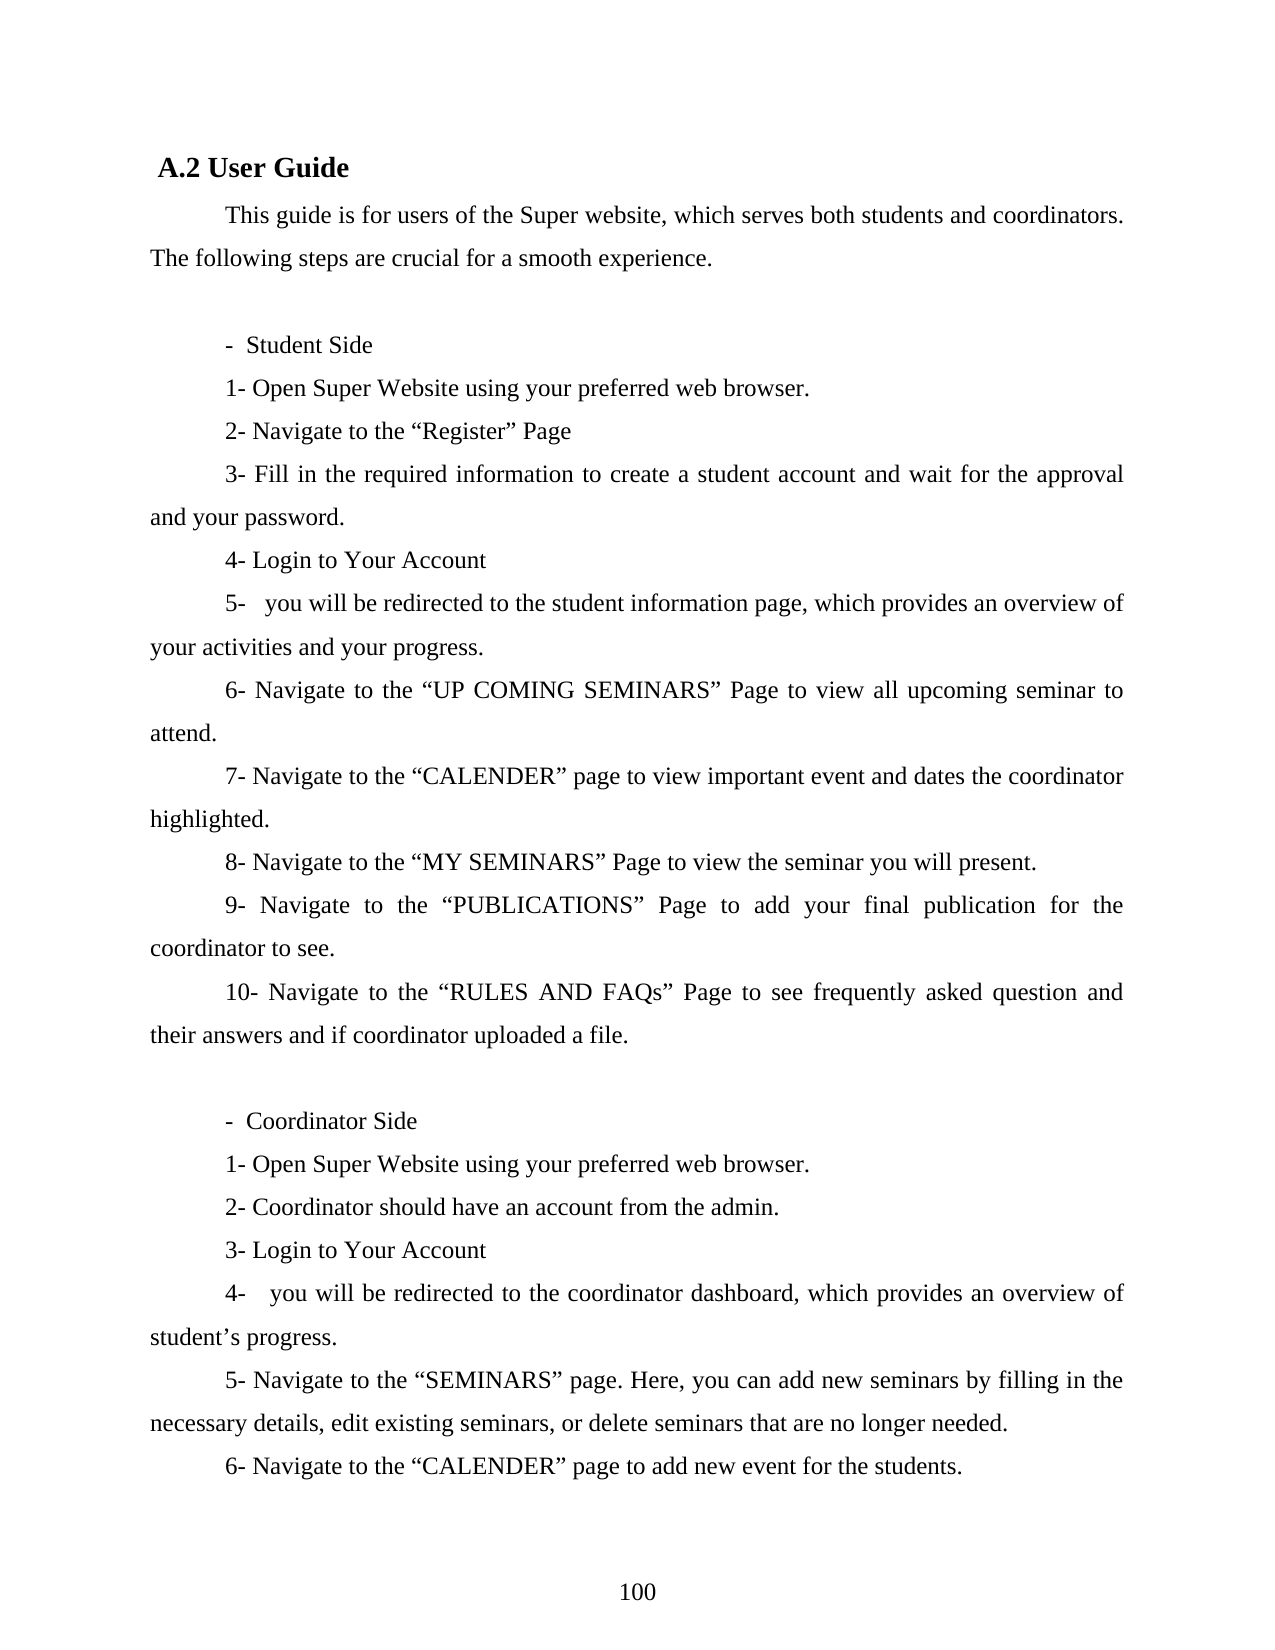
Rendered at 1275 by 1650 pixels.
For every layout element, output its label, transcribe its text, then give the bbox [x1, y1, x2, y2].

text 9- Navigate to the “PUBLICATIONS” Page to add your final publication for the coordinator to see. [150, 890, 1125, 962]
text 6- Navigate to the “CALENDER” page to add new event for the students. [150, 1451, 1125, 1480]
text - Student Side [150, 330, 1125, 358]
text This guide is for users of the Super website, which serves both students and coordinators. The following steps are crucial for a smooth experience. [150, 200, 1125, 272]
text 3- Fill in the required information to create a student account and wait for the approval and your password. [150, 459, 1125, 531]
text 8- Navigate to the “MY SEMINARS” Page to view the seminar you will present. [150, 847, 1125, 876]
text 6- Navigate to the “UP COMING SEMINARS” Page to view all upcoming seminar to attend. [150, 675, 1125, 747]
text 1- Open Super Website using your preferred web browser. [150, 1149, 1125, 1178]
text 5- you will be redirected to the student information page, which provides an overview of your activities and your progress. [150, 588, 1125, 660]
text 7- Navigate to the “CALENDER” page to view important event and dates the coordinator highlighted. [150, 761, 1125, 833]
text 2- Navigate to the “Register” Page [150, 416, 1125, 445]
text 1- Open Super Website using your preferred web browser. [150, 373, 1125, 402]
subtitle A.2 User Guide [150, 150, 1125, 183]
text 2- Coordinator should have an account from the admin. [150, 1192, 1125, 1221]
text 10- Navigate to the “RULES AND FAQs” Page to see frequently asked question and their answers and if coordinator uploaded a file. [150, 977, 1125, 1048]
text 5- Navigate to the “SEMINARS” page. Here, you can add new seminars by filling in the necessary details, edit existing seminars, or delete seminars that are no longer needed. [150, 1365, 1125, 1437]
text - Coordinator Side [150, 1106, 1125, 1135]
text 3- Login to Your Account [150, 1235, 1125, 1264]
text 4- you will be redirected to the coordinator dashboard, which provides an overview of student’s progress. [150, 1278, 1125, 1350]
text 4- Login to Your Account [150, 545, 1125, 574]
